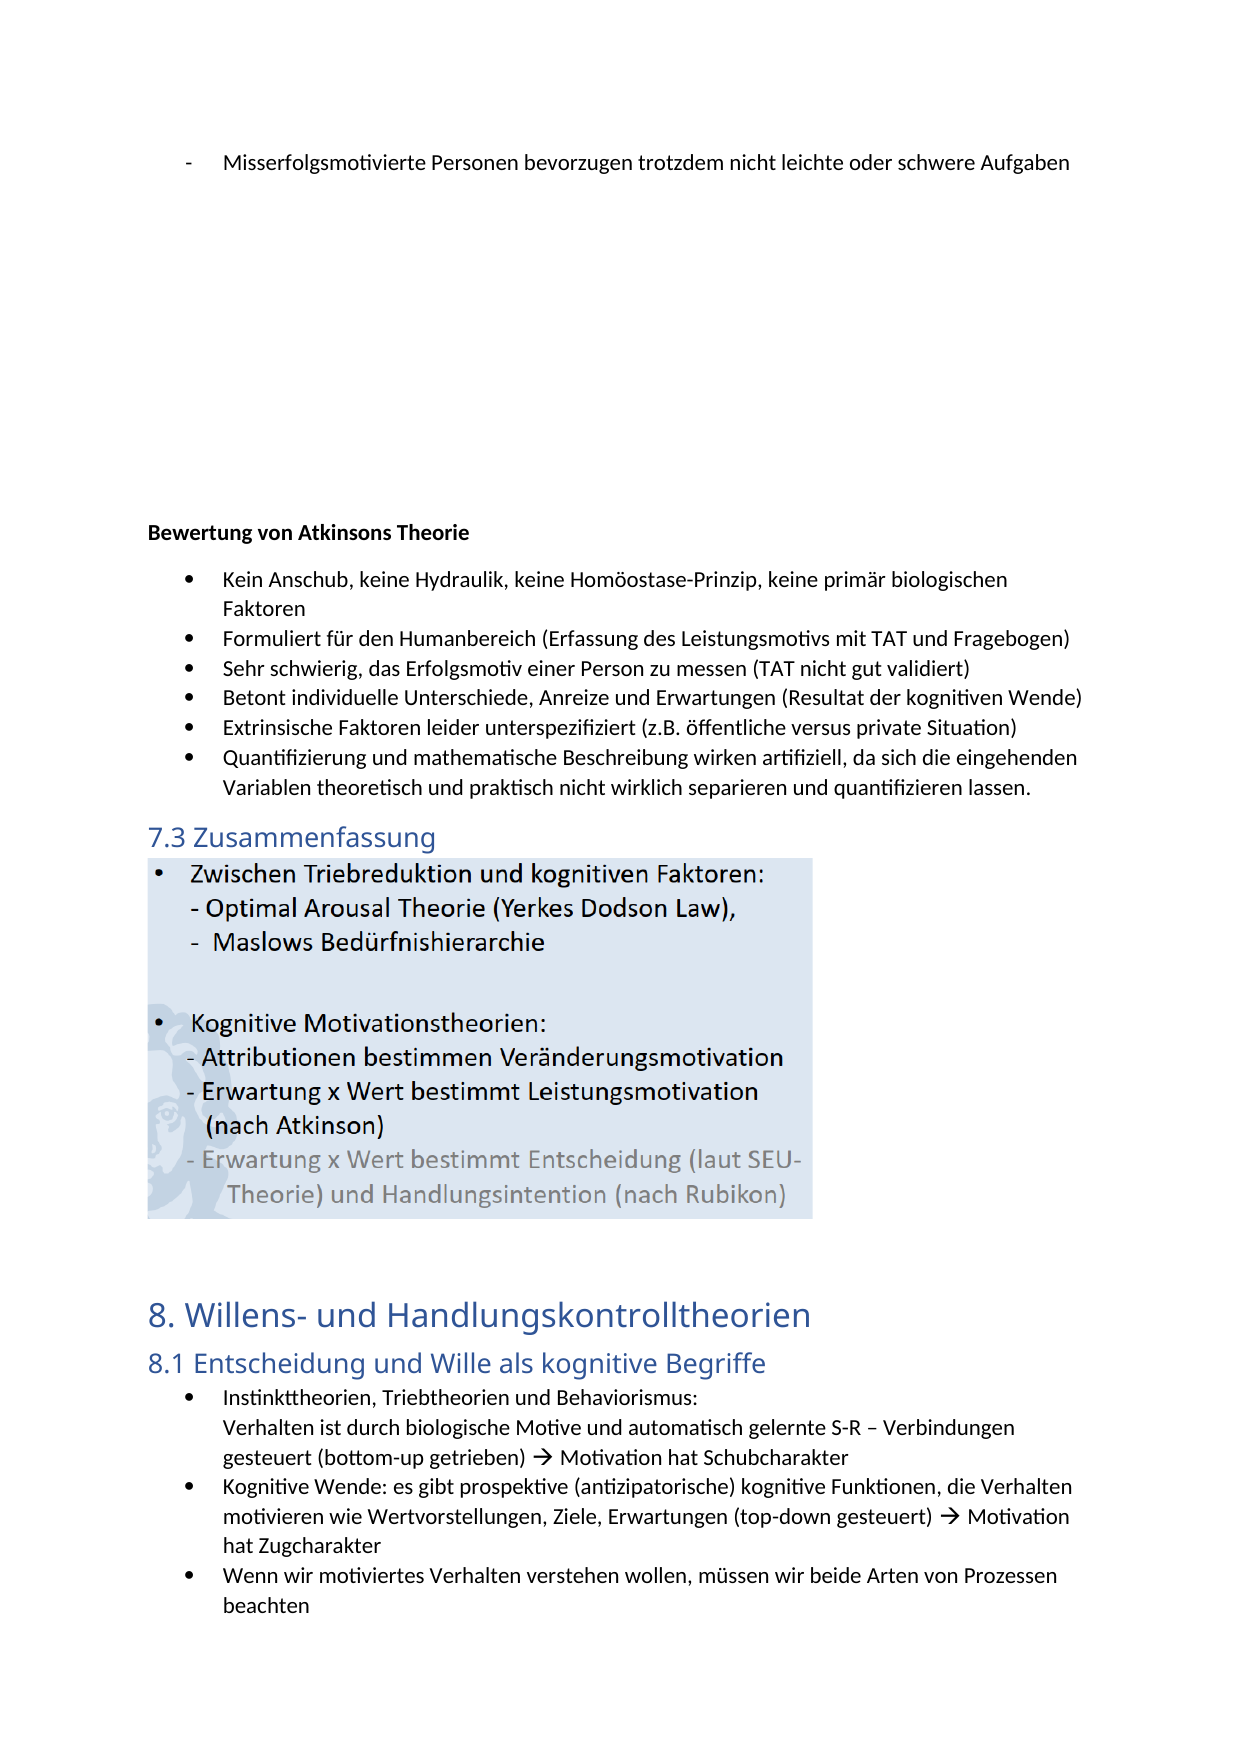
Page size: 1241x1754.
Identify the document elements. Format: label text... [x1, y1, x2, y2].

list Verhalten ist durch biologische Motive und automatisch gelernte S-R – Verbindungen gesteuert (bottom-up getrieben) Motivation hat Schubcharakter [223, 1413, 1093, 1471]
text Bewertung von Atkinsons Theorie [148, 518, 1093, 546]
picture [147, 858, 813, 1219]
list Instinkttheorien, Triebtheorien und Behaviorismus: [185, 1383, 1093, 1411]
list Kognitive Wende: es gibt prospektive (antizipatorische) kognitive Funktionen, die Verhalten motivieren wie Wertvorstellungen, Ziele, Erwartungen (top-down gesteuert) Motivation hat Zugcharakter [185, 1472, 1093, 1560]
list Betont individuelle Unterschiede, Anreize und Erwartungen (Resultat der kognitiven Wende) [185, 683, 1093, 712]
subtitle 8.1 Entscheidung und Wille als kognitive Begriffe [148, 1344, 1093, 1381]
list Formuliert für den Humanbereich (Erfassung des Leistungsmotivs mit TAT und Fragebogen) [185, 624, 1093, 652]
list Quantifizierung und mathematische Beschreibung wirken artifiziell, da sich die eingehenden Variablen theoretisch und praktisch nicht wirklich separieren und quantifizieren lassen. [185, 743, 1093, 801]
subtitle 7.3 Zusammenfassung [148, 819, 1093, 856]
list Sehr schwierig, das Erfolgsmotiv einer Person zu messen (TAT nicht gut validiert) [185, 654, 1093, 682]
subtitle 8. Willens- und Handlungskontrolltheorien [148, 1292, 1093, 1337]
list Wenn wir motiviertes Verhalten verstehen wollen, müssen wir beide Arten von Prozessen beachten [185, 1561, 1093, 1619]
list Extrinsische Faktoren leider unterspezifiziert (z.B. öffentliche versus private Situation) [185, 713, 1093, 741]
list Kein Anschub, keine Hydraulik, keine Homöostase-Prinzip, keine primär biologischen Faktoren [185, 565, 1093, 622]
list Misserfolgsmotivierte Personen bevorzugen trotzdem nicht leichte oder schwere Aufgaben [185, 148, 1093, 176]
